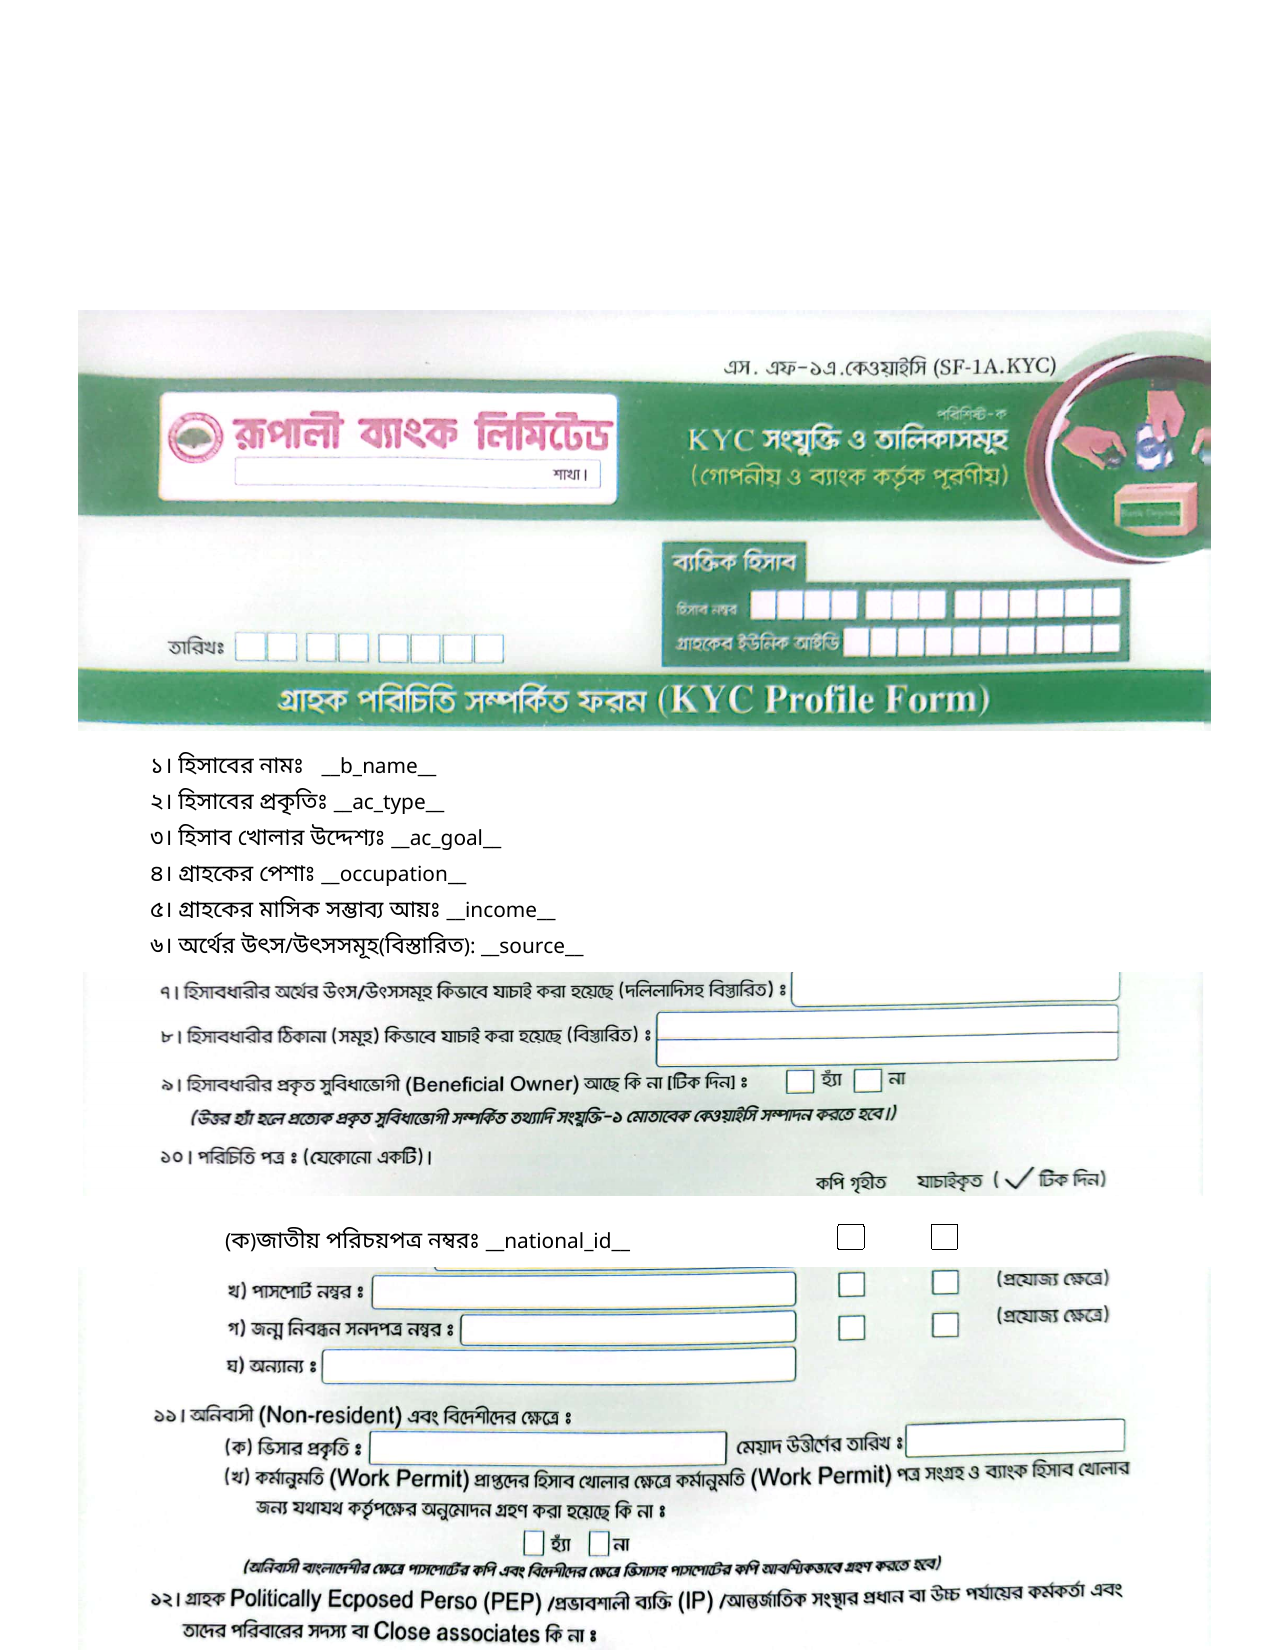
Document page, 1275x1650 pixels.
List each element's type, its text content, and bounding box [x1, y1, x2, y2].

picture [82, 972, 1204, 1196]
text ৫। গ্রাহকের মাসিক সম্ভাব্য আয়ঃ __income__ [75, 893, 1200, 924]
picture [78, 1267, 1211, 1650]
text ১। হিসাবের নামঃ __b_name__ [75, 749, 1200, 780]
text ২। হিসাবের প্রকৃতিঃ __ac_type__ [75, 785, 1200, 816]
text (ক)জাতীয় পরিচয়পত্র নম্বরঃ __national_id__ [75, 1223, 1200, 1255]
text ৩। হিসাব খোলার উদ্দেশ্যঃ __ac_goal__ [75, 821, 1200, 852]
picture [78, 310, 1211, 731]
text ৬। অর্থের উৎস/উৎসসমূহ(বিস্তারিত): __source__ [75, 929, 1200, 960]
text ৪। গ্রাহকের পেশাঃ __occupation__ [75, 857, 1200, 888]
